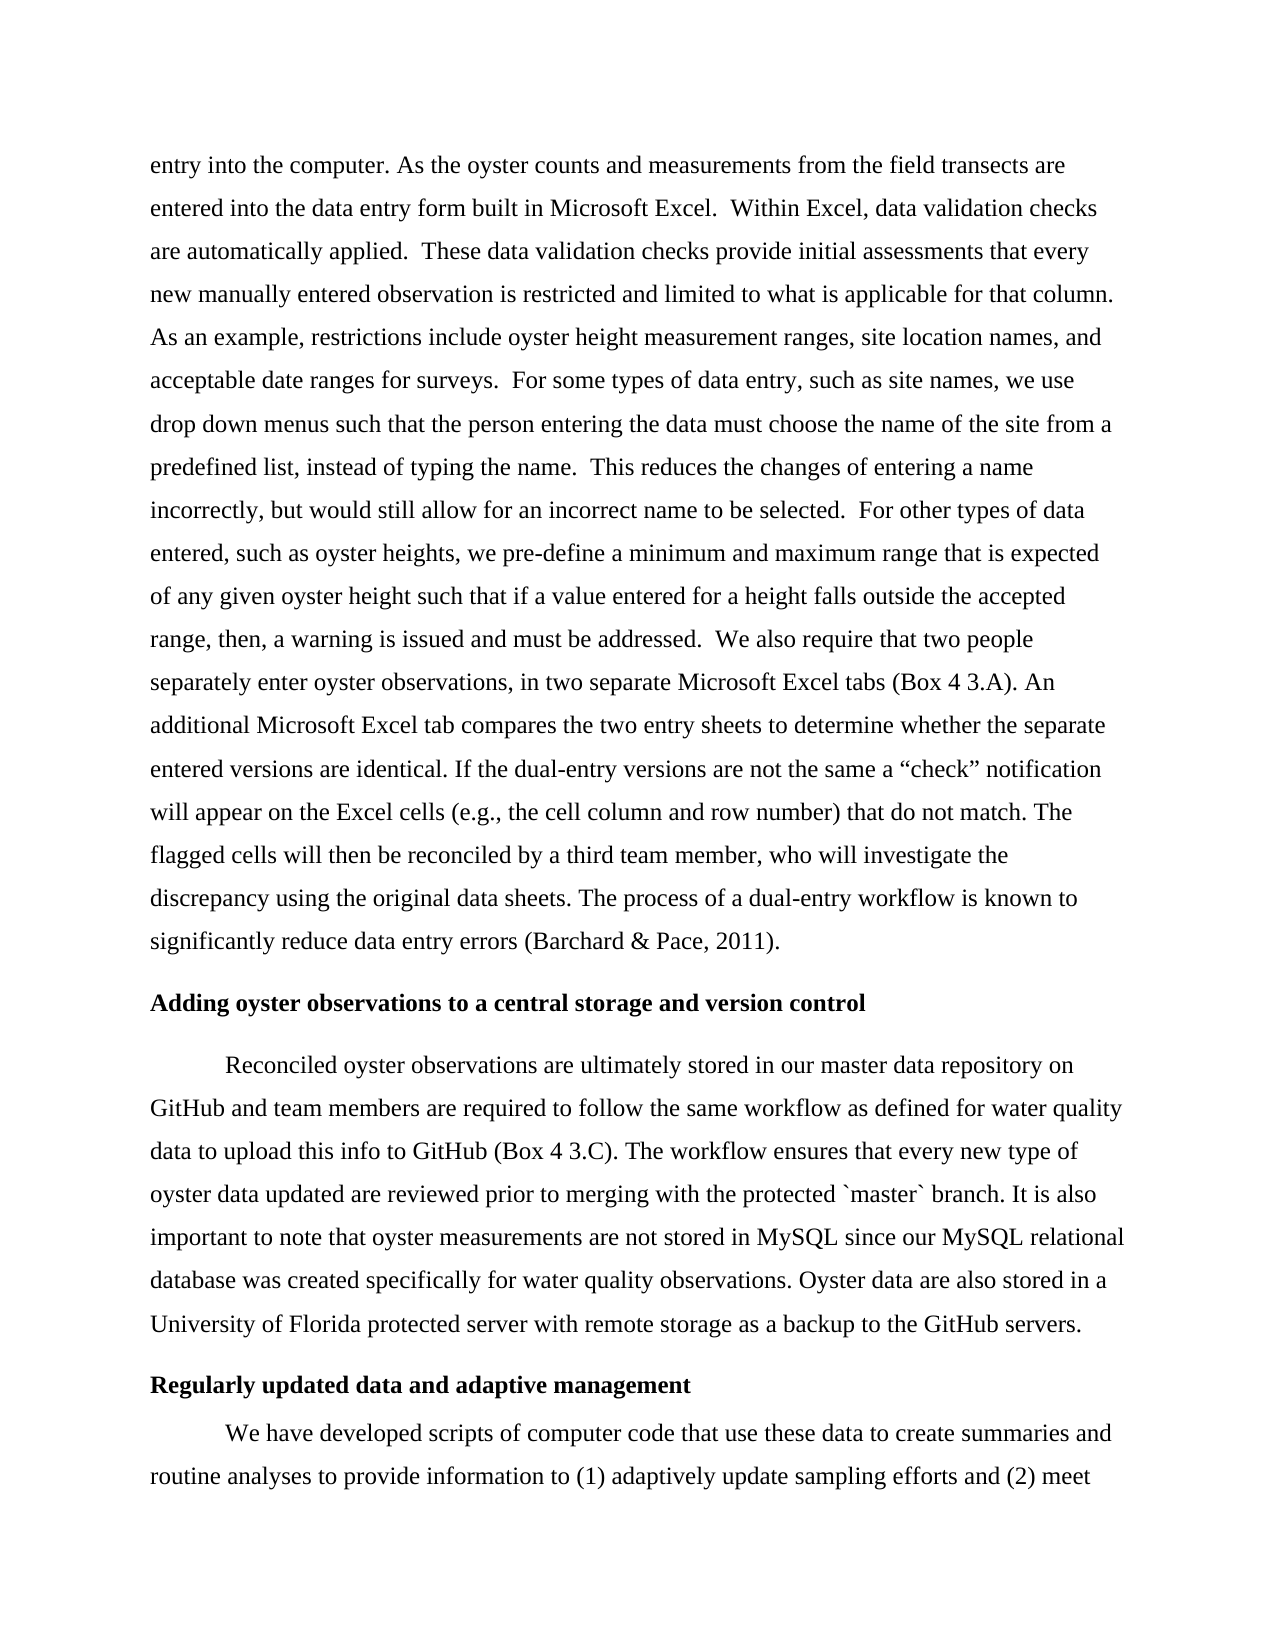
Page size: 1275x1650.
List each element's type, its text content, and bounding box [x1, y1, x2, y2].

text Regularly updated data and adaptive management [150, 1371, 1125, 1399]
text Adding oyster observations to a central storage and version control [150, 988, 1125, 1017]
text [150, 1418, 1125, 1490]
text Reconciled oyster observations are ultimately stored in our master data repository on GitHub and team members are required to follow the same workflow as defined for water quality data to upload this info to GitHub (Box 4 3.C). The workflow ensures that every new type of oyster data updated are reviewed prior to merging with the protected `master` branch. It is also important to note that oyster measurements are not stored in MySQL since our MySQL relational database was created specifically for water quality observations. Oyster data are also stored in a University of Florida protected server with remote storage as a backup to the GitHub servers. [150, 1050, 1125, 1337]
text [150, 150, 1125, 955]
